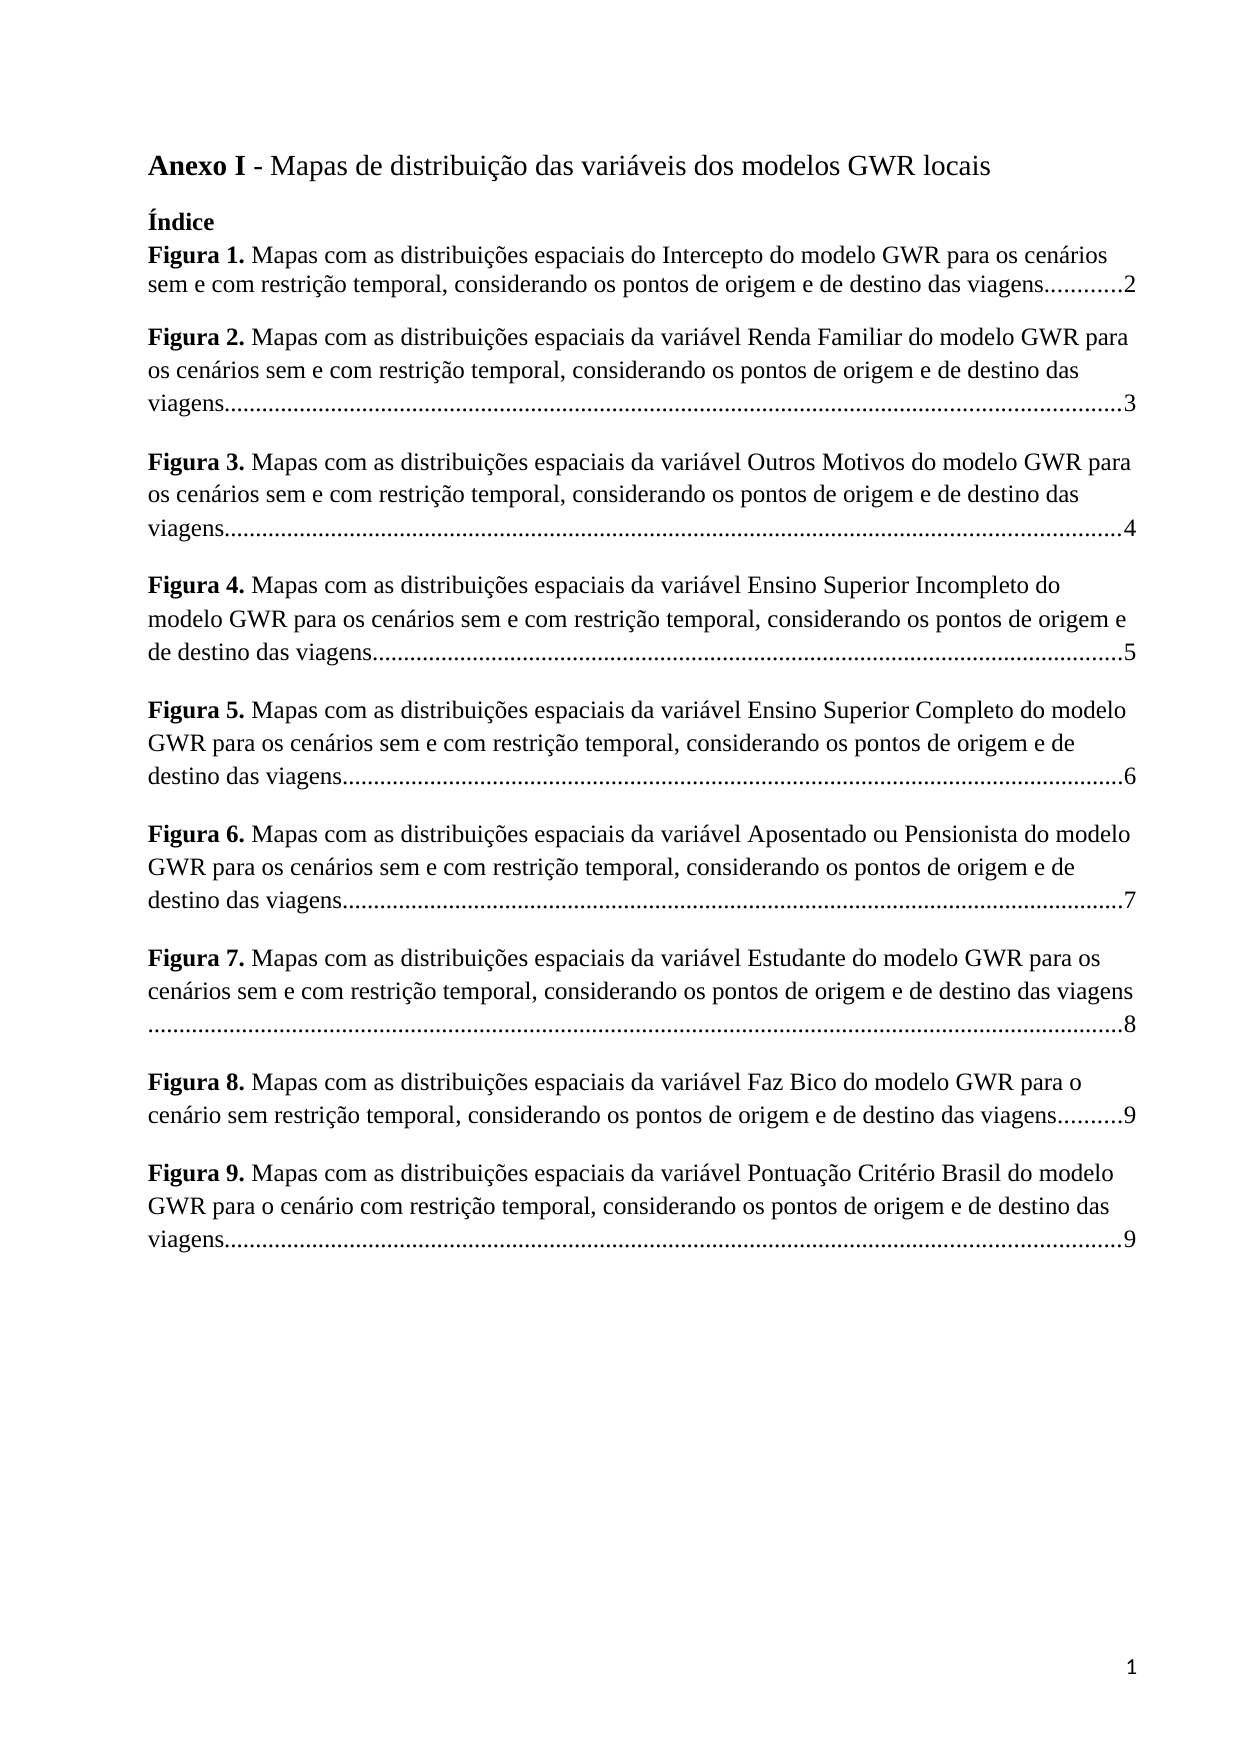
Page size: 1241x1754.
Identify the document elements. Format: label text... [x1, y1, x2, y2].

text Figura 8. Mapas com as distribuições espaciais da variável Faz Bico do modelo GWR para o cenário sem restrição temporal, considerando os pontos de origem e de destino das viagens 9 [148, 1067, 1137, 1129]
text Anexo I - Mapas de distribuição das variáveis dos modelos GWR locais [148, 148, 1137, 181]
text Figura 5. Mapas com as distribuições espaciais da variável Ensino Superior Completo do modelo GWR para os cenários sem e com restrição temporal, considerando os pontos de origem e de destino das viagens 6 [148, 695, 1137, 789]
text Figura 4. Mapas com as distribuições espaciais da variável Ensino Superior Incompleto do modelo GWR para os cenários sem e com restrição temporal, considerando os pontos de origem e de destino das viagens 5 [148, 571, 1137, 665]
text Figura 1. Mapas com as distribuições espaciais do Intercepto do modelo GWR para os cenários sem e com restrição temporal, considerando os pontos de origem e de destino das viagens. 2 [148, 240, 1137, 297]
text Figura 3. Mapas com as distribuições espaciais da variável Outros Motivos do modelo GWR para os cenários sem e com restrição temporal, considerando os pontos de origem e de destino das viagens 4 [148, 447, 1137, 541]
text Figura 2. Mapas com as distribuições espaciais da variável Renda Familiar do modelo GWR para os cenários sem e com restrição temporal, considerando os pontos de origem e de destino das viagens 3 [148, 322, 1137, 417]
text Índice [148, 207, 1137, 236]
text Figura 9. Mapas com as distribuições espaciais da variável Pontuação Critério Brasil do modelo GWR para o cenário com restrição temporal, considerando os pontos de origem e de destino das viagens 9 [148, 1158, 1137, 1253]
text Figura 6. Mapas com as distribuições espaciais da variável Aposentado ou Pensionista do modelo GWR para os cenários sem e com restrição temporal, considerando os pontos de origem e de destino das viagens 7 [148, 819, 1137, 913]
text Figura 7. Mapas com as distribuições espaciais da variável Estudante do modelo GWR para os cenários sem e com restrição temporal, considerando os pontos de origem e de destino das viagens 8 [148, 943, 1137, 1038]
